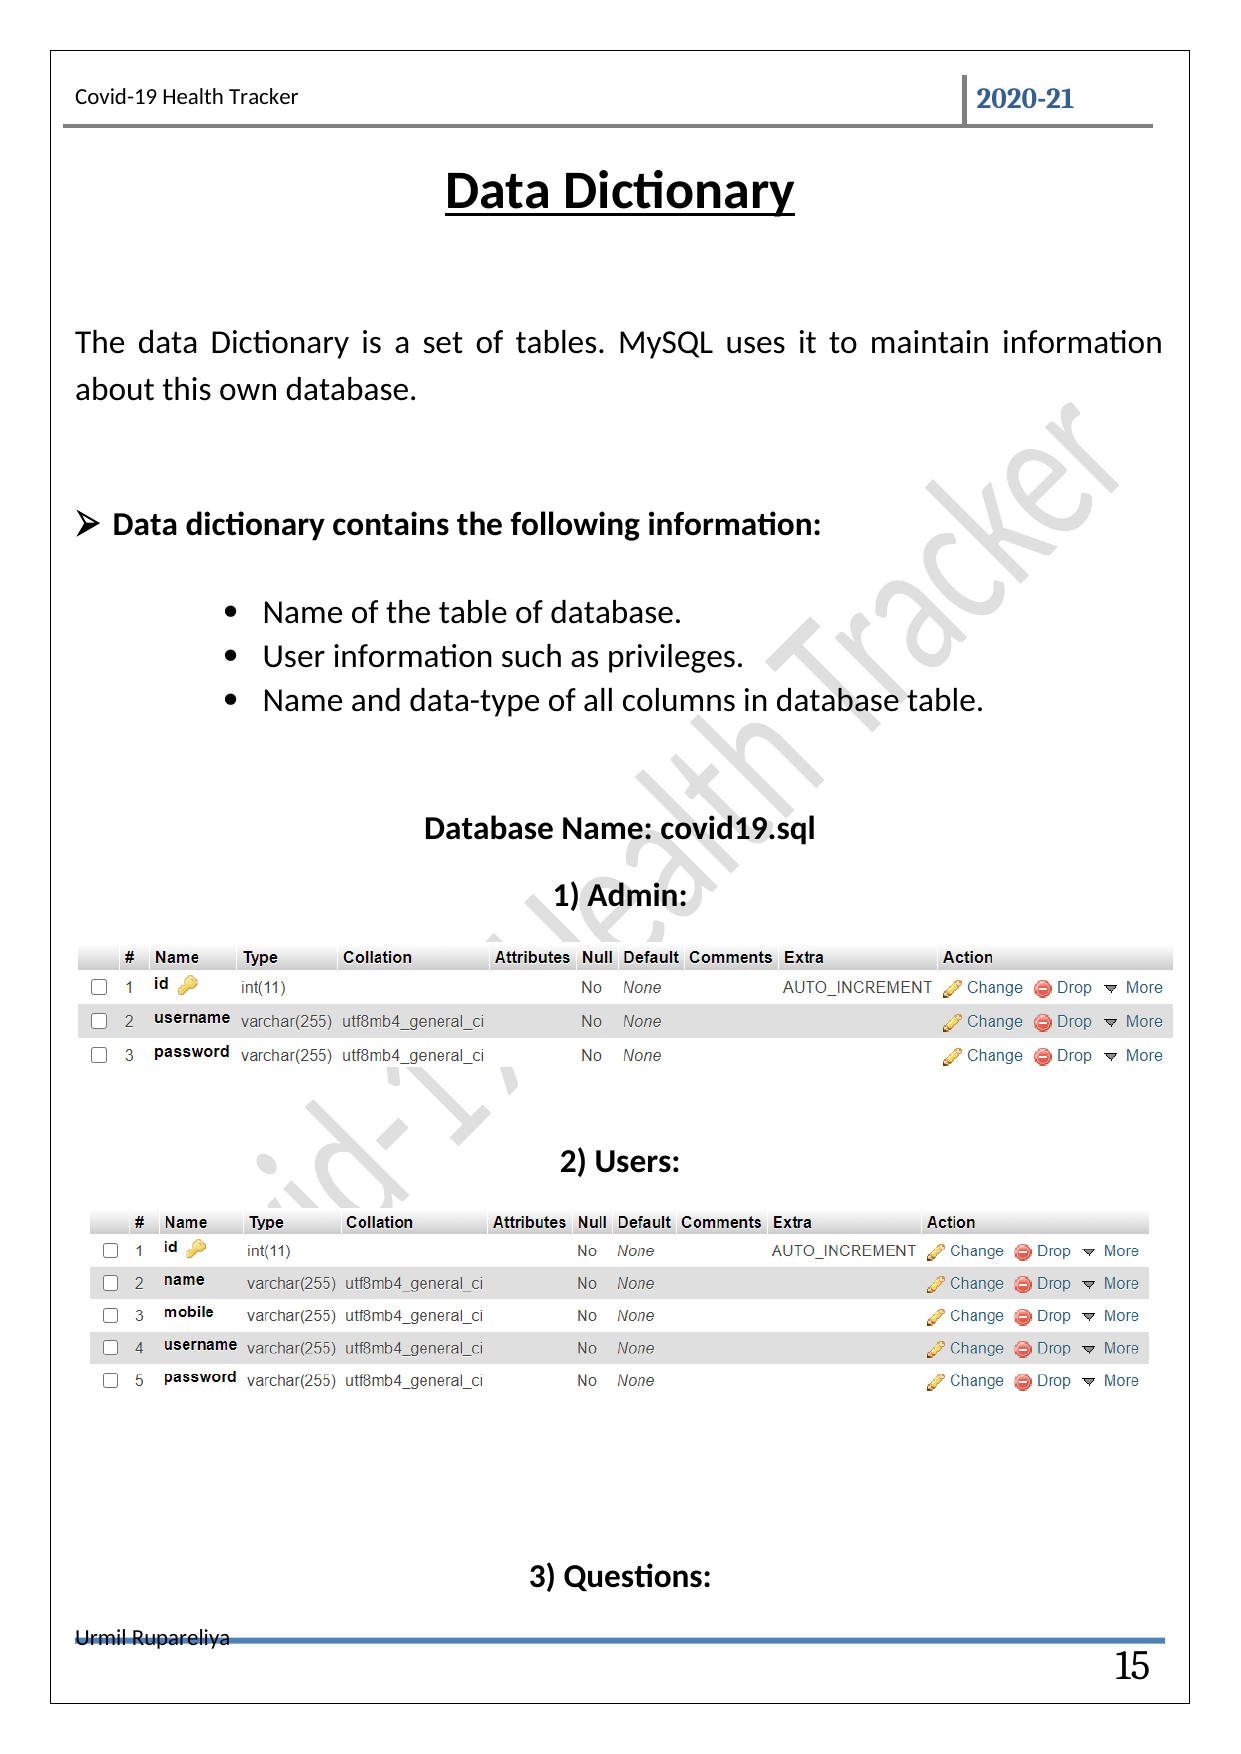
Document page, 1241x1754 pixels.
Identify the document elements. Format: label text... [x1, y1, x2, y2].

text 2) Users: [75, 1141, 1165, 1181]
text 3) Questions: [75, 1555, 1165, 1596]
list User information such as privileges. [225, 634, 1165, 675]
picture [75, 942, 1175, 1067]
list Name of the table of database. [225, 591, 1165, 631]
text The data Dictionary is a set of tables. MySQL uses it to maintain information about this own database. [75, 321, 1165, 408]
list Data dictionary contains the following information: [75, 503, 1165, 543]
text Database Name: covid19.sql [75, 807, 1165, 847]
picture [88, 1208, 1152, 1395]
list Name and data-type of all columns in database table. [225, 678, 1165, 719]
text Data Dictionary [75, 156, 1165, 222]
text 1) Admin: [75, 874, 1165, 915]
